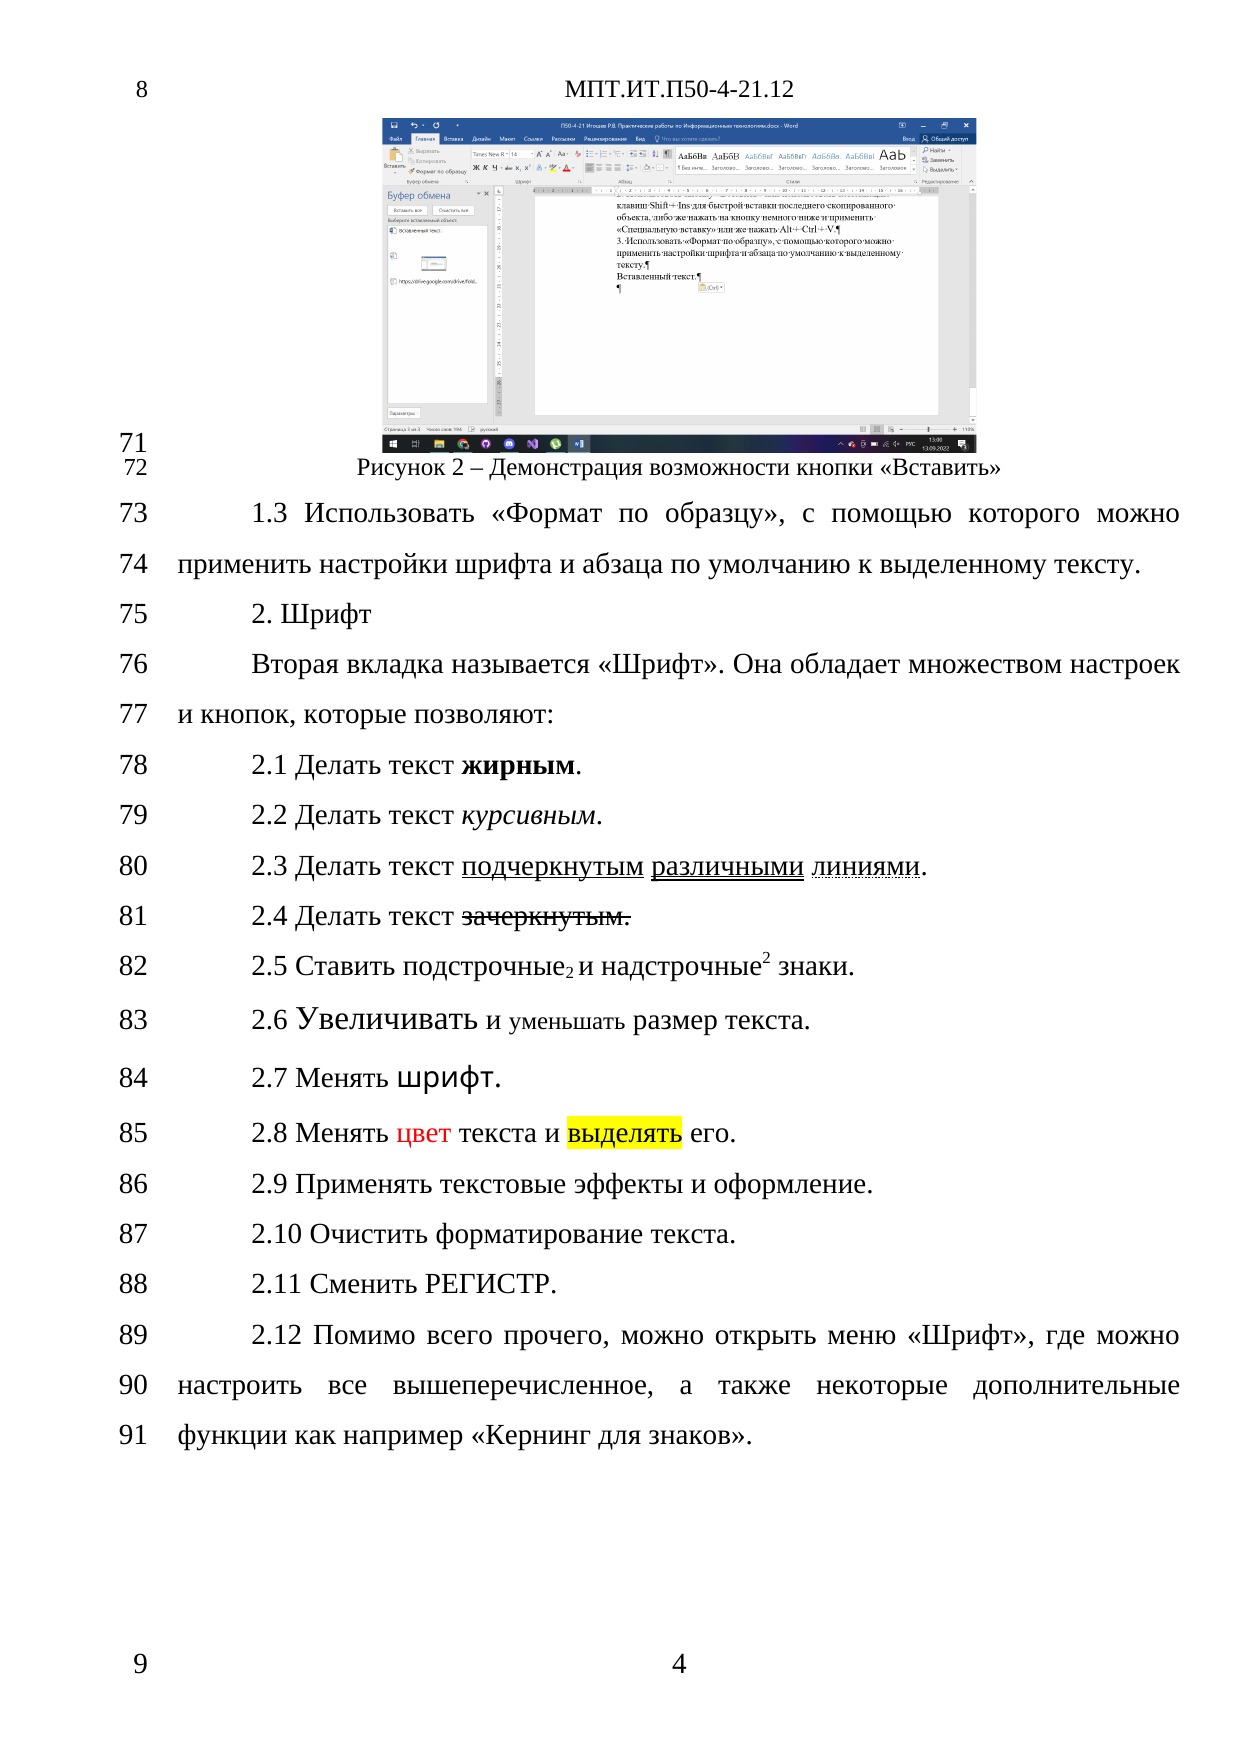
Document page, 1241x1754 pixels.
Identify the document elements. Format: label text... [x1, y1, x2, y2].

text 2.5 Ставить подстрочные2 и надстрочные2 знаки. [177, 948, 1181, 982]
text 2.6 Увеличивать и уменьшать размер текста. [177, 998, 1181, 1037]
picture [382, 118, 977, 453]
text 2.2 Делать текст курсивным. [177, 797, 1181, 831]
text Рисунок 2 – Демонстрация возможности кнопки «Вставить» [177, 452, 1181, 481]
text 2.1 Делать текст жирным. [177, 747, 1181, 781]
text 2.9 Применять текстовые эффекты и оформление. [177, 1166, 1181, 1199]
text 2.10 Очистить форматирование текста. [177, 1216, 1181, 1250]
text 2.7 Менять шрифт. [177, 1056, 1181, 1096]
text Вторая вкладка называется «Шрифт». Она обладает множеством настроек и кнопок, которые позволяют: [177, 646, 1181, 730]
text 2.11 Сменить РЕГИСТР. [177, 1266, 1181, 1300]
text 2.12 Помимо всего прочего, можно открыть меню «Шрифт», где можно настроить все вышеперечисленное, а также некоторые дополнительные функции как например «Кернинг для знаков». [177, 1317, 1181, 1451]
text 2.8 Менять цвет текста и выделять его. [177, 1116, 567, 1149]
text 2. Шрифт [177, 596, 1181, 629]
text 2.4 Делать текст зачеркнутым. [177, 898, 1181, 931]
text 2.3 Делать текст подчеркнутым различными линиями. [177, 848, 1181, 881]
text 2.8 Менять цвет текста и выделять его. [682, 1116, 1181, 1149]
text 1.3 Использовать «Формат по образцу», с помощью которого можно применить настройки шрифта и абзаца по умолчанию к выделенному тексту. [177, 495, 1181, 579]
